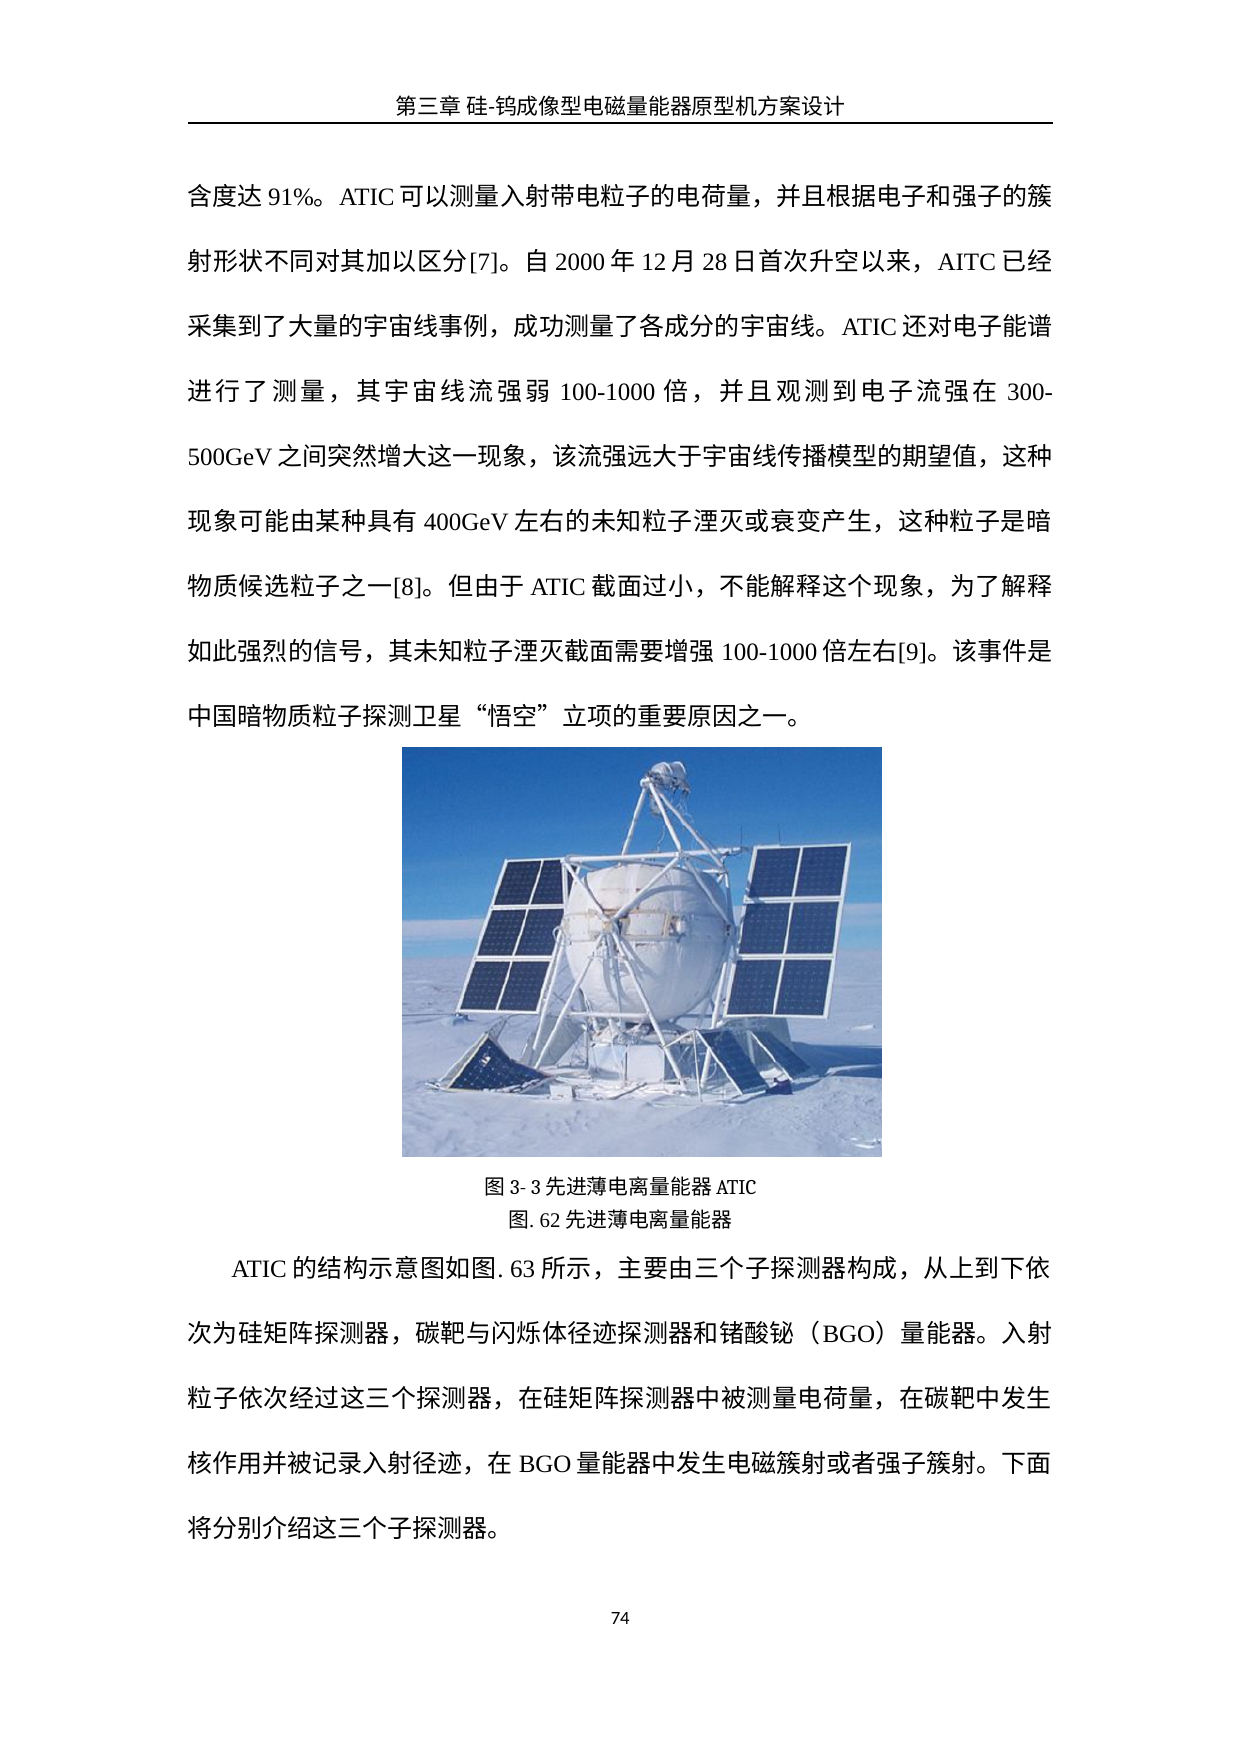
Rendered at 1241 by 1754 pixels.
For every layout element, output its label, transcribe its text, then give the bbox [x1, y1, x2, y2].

text ATIC的结构示意图如图. 63所示，主要由三个子探测器构成，从上到下依次为硅矩阵探测器，碳靶与闪烁体径迹探测器和锗酸铋（BGO）量能器。入射粒子依次经过这三个探测器，在硅矩阵探测器中被测量电荷量，在碳靶中发生核作用并被记录入射径迹，在BGO量能器中发生电磁簇射或者强子簇射。下面将分别介绍这三个子探测器。 [187, 1234, 1053, 1559]
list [187, 162, 1053, 747]
text 图 3- 3 先进薄电离量能器ATIC [187, 1169, 1053, 1202]
picture [402, 747, 882, 1157]
text 图. 62 先进薄电离量能器 [187, 1202, 1053, 1234]
